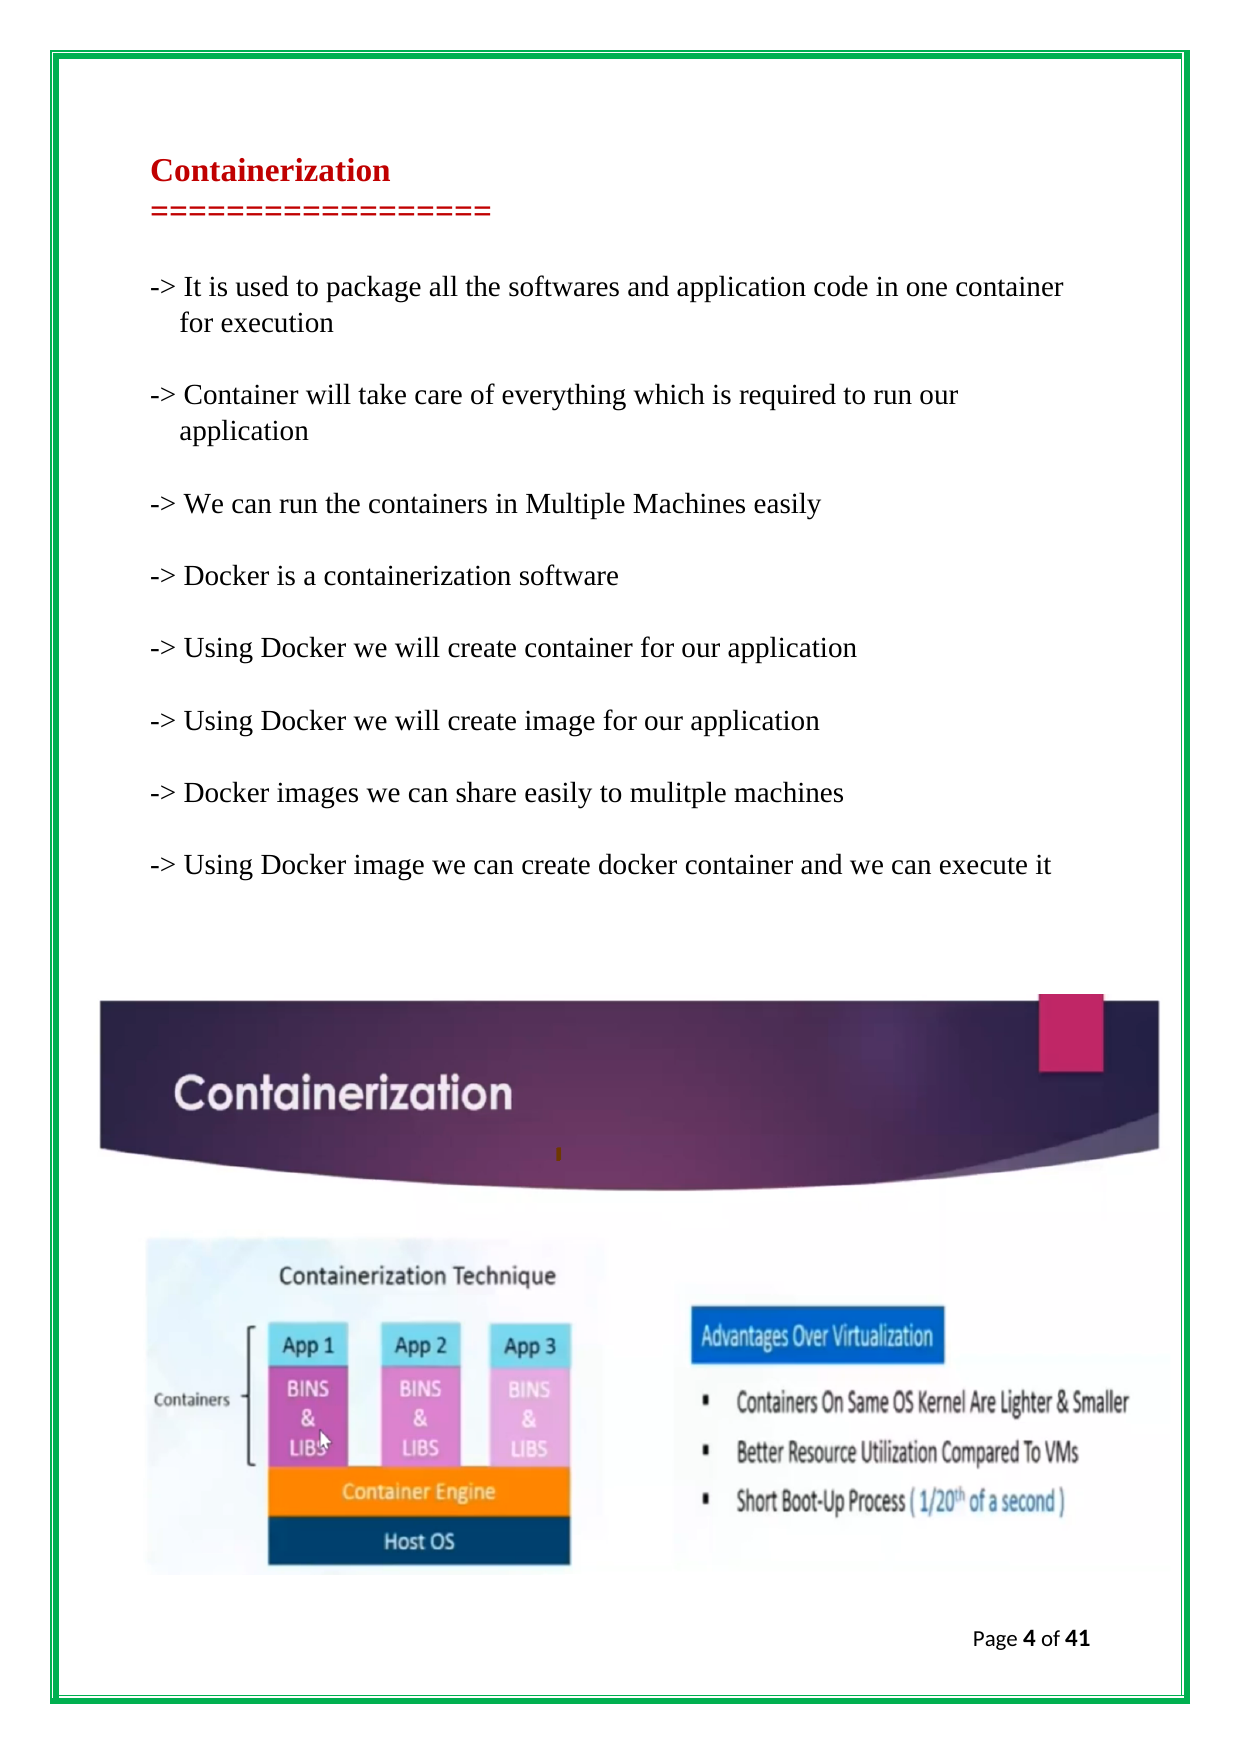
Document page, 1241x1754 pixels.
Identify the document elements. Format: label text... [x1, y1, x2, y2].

text -> Using Docker we will create container for our application [150, 630, 1090, 664]
text -> Using Docker we will create image for our application [150, 703, 1090, 736]
text -> Docker is a containerization software [150, 558, 1090, 592]
picture [87, 994, 1171, 1575]
text -> Using Docker image we can create docker container and we can execute it [150, 847, 1090, 881]
text -> We can run the containers in Multiple Machines easily [150, 486, 1090, 519]
text application [150, 413, 1090, 447]
text Containerization [150, 150, 1090, 188]
text for execution [150, 305, 1090, 338]
text -> It is used to package all the softwares and application code in one container [150, 269, 1090, 302]
text ================== [150, 191, 1090, 230]
text -> Docker images we can share easily to mulitple machines [150, 775, 1090, 808]
text -> Container will take care of everything which is required to run our [150, 377, 1090, 411]
